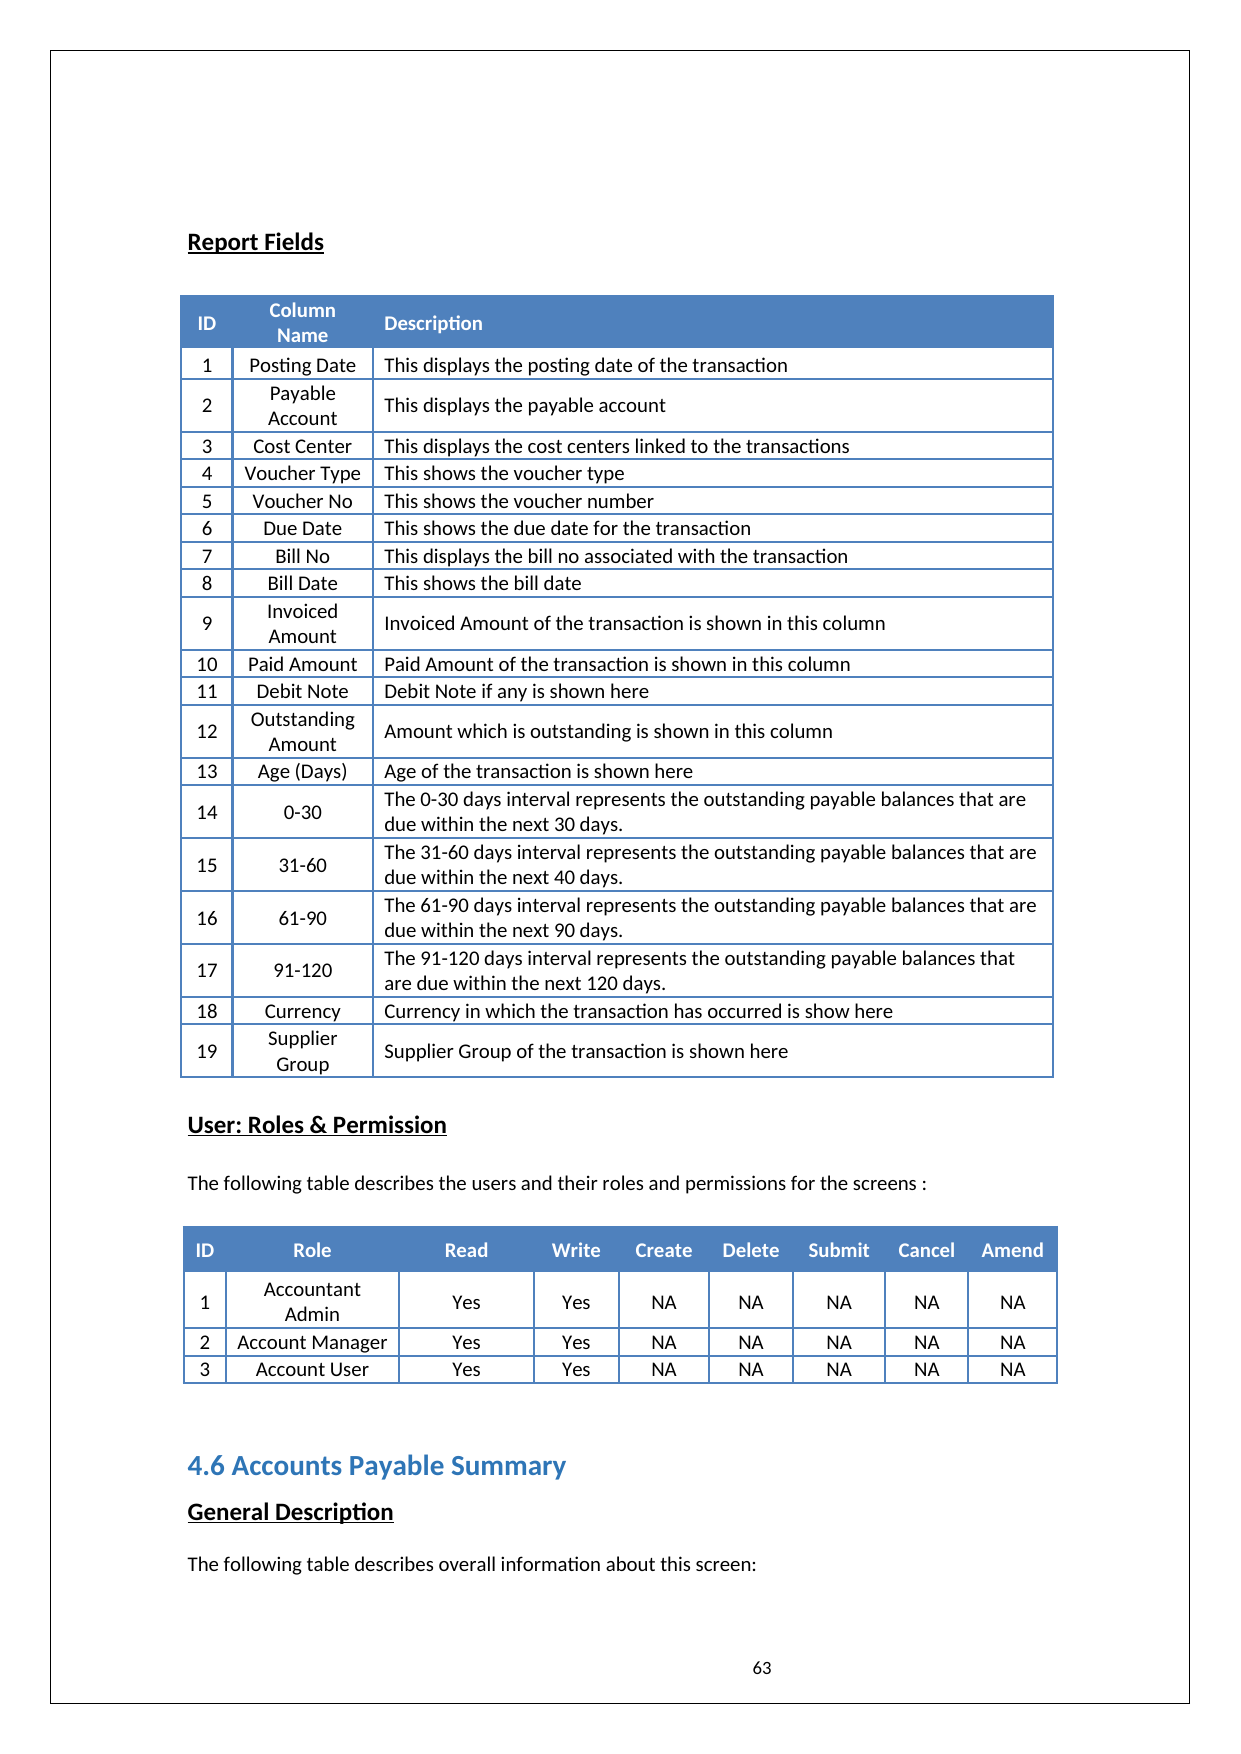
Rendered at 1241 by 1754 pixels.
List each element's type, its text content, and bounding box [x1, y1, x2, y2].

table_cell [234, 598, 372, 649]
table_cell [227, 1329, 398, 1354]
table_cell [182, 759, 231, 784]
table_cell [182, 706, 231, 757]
list Report Fields [187, 226, 1053, 257]
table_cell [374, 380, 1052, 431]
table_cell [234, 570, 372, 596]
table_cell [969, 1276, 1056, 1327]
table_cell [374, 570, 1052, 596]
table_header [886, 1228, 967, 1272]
list General Description [187, 1496, 1053, 1526]
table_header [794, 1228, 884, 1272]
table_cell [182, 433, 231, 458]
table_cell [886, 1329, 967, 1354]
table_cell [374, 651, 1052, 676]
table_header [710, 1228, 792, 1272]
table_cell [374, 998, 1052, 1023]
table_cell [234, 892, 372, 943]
list User: Roles & Permission [187, 1109, 1053, 1139]
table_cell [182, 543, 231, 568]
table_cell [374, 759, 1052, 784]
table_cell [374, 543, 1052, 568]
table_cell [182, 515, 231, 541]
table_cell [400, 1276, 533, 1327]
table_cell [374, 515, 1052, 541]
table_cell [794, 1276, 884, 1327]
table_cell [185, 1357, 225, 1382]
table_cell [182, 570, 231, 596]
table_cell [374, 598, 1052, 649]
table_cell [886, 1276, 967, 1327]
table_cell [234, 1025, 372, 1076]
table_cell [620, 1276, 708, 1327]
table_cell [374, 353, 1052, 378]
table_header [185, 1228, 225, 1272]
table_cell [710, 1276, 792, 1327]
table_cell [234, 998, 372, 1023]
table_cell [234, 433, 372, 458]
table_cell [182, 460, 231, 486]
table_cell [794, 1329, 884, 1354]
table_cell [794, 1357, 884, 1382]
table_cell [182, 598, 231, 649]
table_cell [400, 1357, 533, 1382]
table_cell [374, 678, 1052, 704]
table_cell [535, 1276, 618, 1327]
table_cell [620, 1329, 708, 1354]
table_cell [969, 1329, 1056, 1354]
subtitle Accounts Payable Summary [187, 1447, 1053, 1483]
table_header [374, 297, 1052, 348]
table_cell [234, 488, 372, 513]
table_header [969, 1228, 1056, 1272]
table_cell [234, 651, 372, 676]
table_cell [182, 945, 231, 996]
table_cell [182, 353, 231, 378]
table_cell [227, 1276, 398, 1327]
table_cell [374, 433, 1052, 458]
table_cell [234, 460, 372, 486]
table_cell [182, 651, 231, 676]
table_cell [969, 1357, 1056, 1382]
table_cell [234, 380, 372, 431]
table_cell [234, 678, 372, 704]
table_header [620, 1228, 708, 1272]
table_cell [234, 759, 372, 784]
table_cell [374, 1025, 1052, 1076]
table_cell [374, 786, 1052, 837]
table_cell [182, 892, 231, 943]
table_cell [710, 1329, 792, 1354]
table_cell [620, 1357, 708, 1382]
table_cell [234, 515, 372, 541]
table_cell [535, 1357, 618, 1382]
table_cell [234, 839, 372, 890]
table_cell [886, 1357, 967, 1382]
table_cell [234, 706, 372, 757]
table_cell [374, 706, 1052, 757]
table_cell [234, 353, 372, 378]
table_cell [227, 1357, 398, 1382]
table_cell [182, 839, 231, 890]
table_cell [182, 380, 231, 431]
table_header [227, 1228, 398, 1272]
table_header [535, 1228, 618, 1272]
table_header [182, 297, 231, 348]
text The following table describes overall information about this screen: [187, 1552, 1053, 1577]
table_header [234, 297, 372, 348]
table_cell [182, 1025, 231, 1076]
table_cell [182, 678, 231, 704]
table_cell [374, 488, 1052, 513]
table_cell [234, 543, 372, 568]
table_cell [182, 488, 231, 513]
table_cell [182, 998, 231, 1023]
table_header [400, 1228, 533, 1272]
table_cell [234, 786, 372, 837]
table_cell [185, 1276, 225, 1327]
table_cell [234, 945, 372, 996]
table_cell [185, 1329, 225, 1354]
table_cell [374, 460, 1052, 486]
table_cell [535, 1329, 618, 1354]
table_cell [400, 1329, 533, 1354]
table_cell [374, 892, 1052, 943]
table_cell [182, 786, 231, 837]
list The following table describes the users and their roles and permissions for the screens : [187, 1170, 1053, 1195]
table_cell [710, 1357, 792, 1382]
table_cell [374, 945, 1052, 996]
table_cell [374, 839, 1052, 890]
